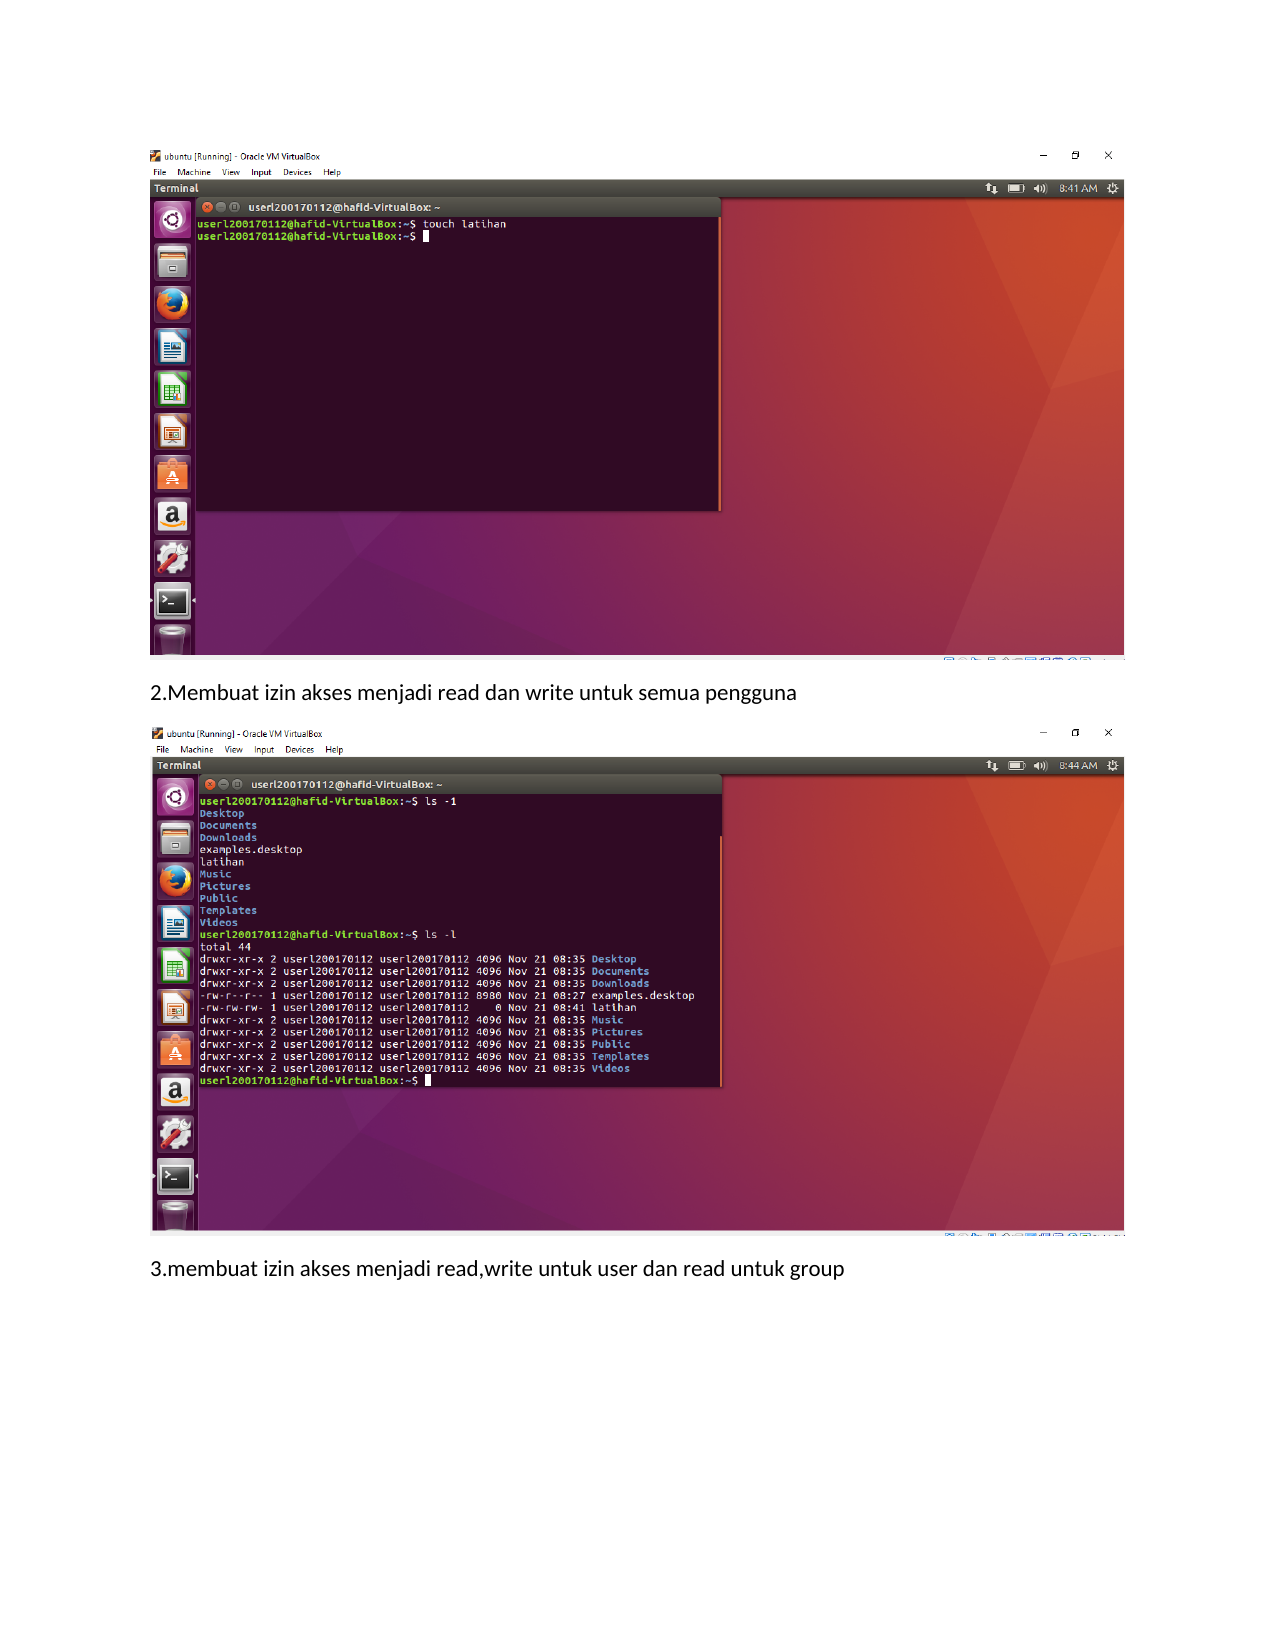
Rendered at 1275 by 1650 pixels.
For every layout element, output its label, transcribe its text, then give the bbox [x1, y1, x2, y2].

text 3.membuat izin akses menjadi read,write untuk user dan read untuk group [150, 1254, 1125, 1283]
picture [150, 150, 1125, 660]
picture [150, 725, 1125, 1236]
text 2.Membuat izin akses menjadi read dan write untuk semua pengguna [150, 678, 1125, 707]
